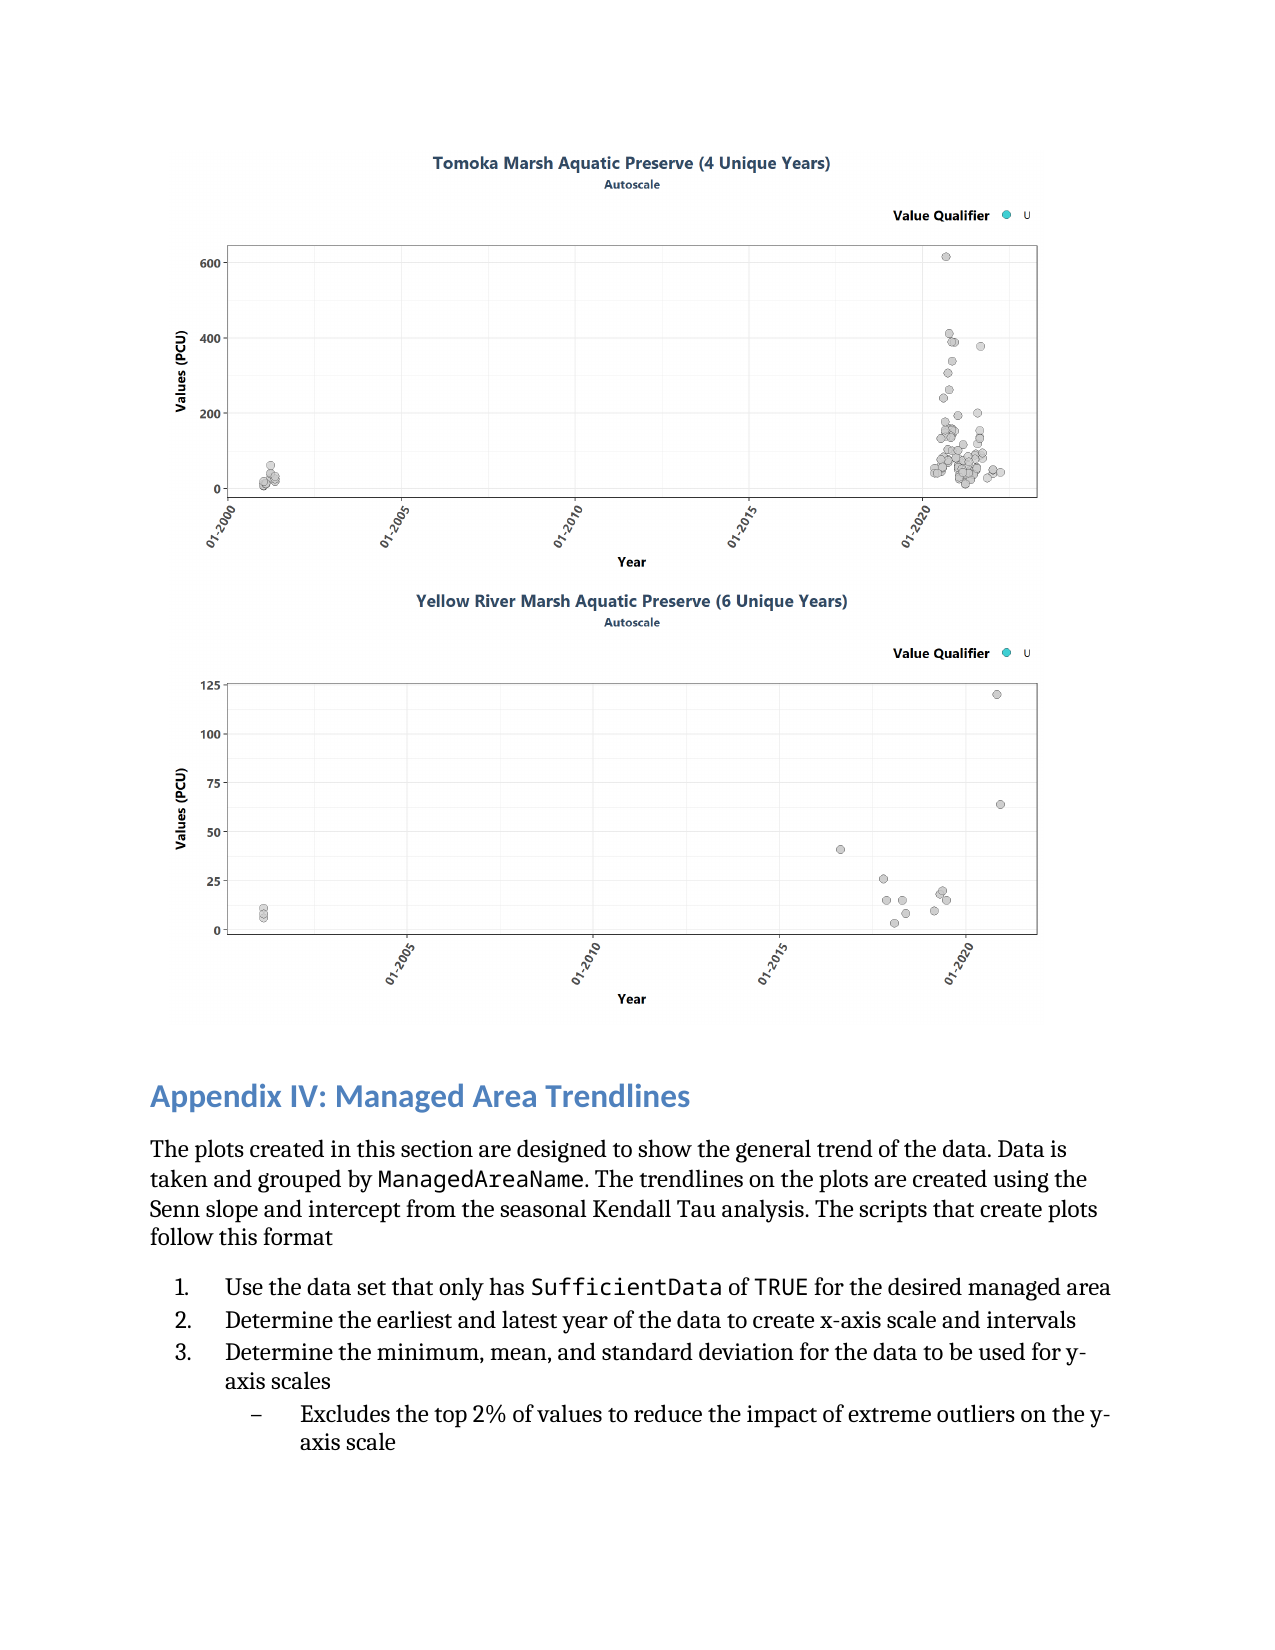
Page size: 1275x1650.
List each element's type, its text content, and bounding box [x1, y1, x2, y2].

subtitle Appendix IV: Managed Area Trendlines [150, 1075, 1125, 1116]
list Use the data set that only has SufficientData of TRUE for the desired managed area [175, 1271, 1125, 1302]
text The plots created in this section are designed to show the general trend of the data. Data is taken and grouped by ManagedAreaName. The trendlines on the plots are created using the Senn slope and intercept from the seasonal Kendall Tau analysis. The scripts that create plots follow this format [150, 1134, 1125, 1252]
list Determine the earliest and latest year of the data to create x-axis scale and intervals [175, 1306, 1125, 1334]
list Excludes the top 2% of values to reduce the impact of extreme outliers on the y-axis scale [250, 1399, 1125, 1457]
list Determine the minimum, mean, and standard deviation for the data to be used for y-axis scales [175, 1338, 1125, 1396]
picture [168, 150, 1044, 1025]
